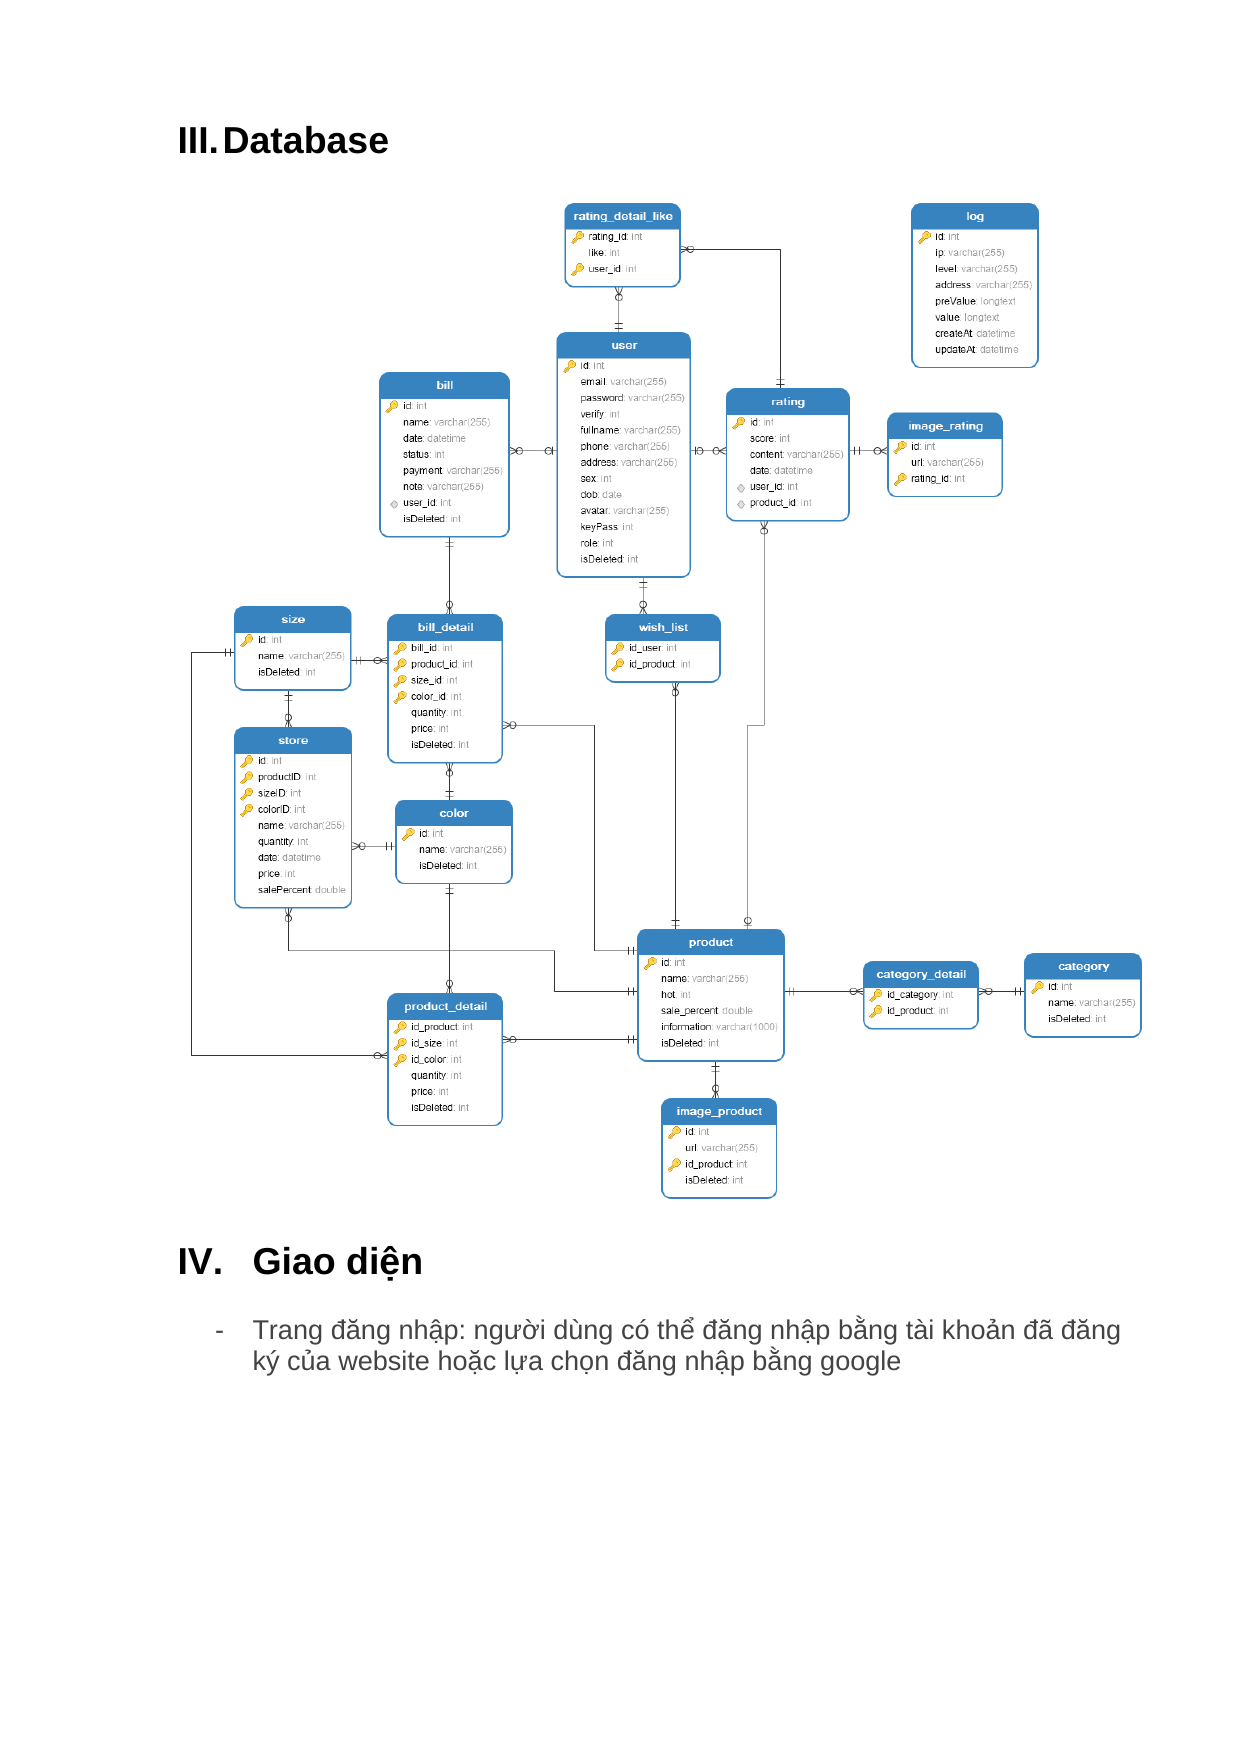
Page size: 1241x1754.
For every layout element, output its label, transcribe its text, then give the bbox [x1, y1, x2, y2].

picture [177, 192, 1152, 1209]
subtitle Giao diện [177, 1239, 1152, 1282]
subtitle Database [177, 118, 1152, 161]
list Trang đăng nhập: người dùng có thể đăng nhập bằng tài khoản đã đăng ký của website hoặc lựa chọn đăng nhập bằng google [215, 1314, 1152, 1376]
